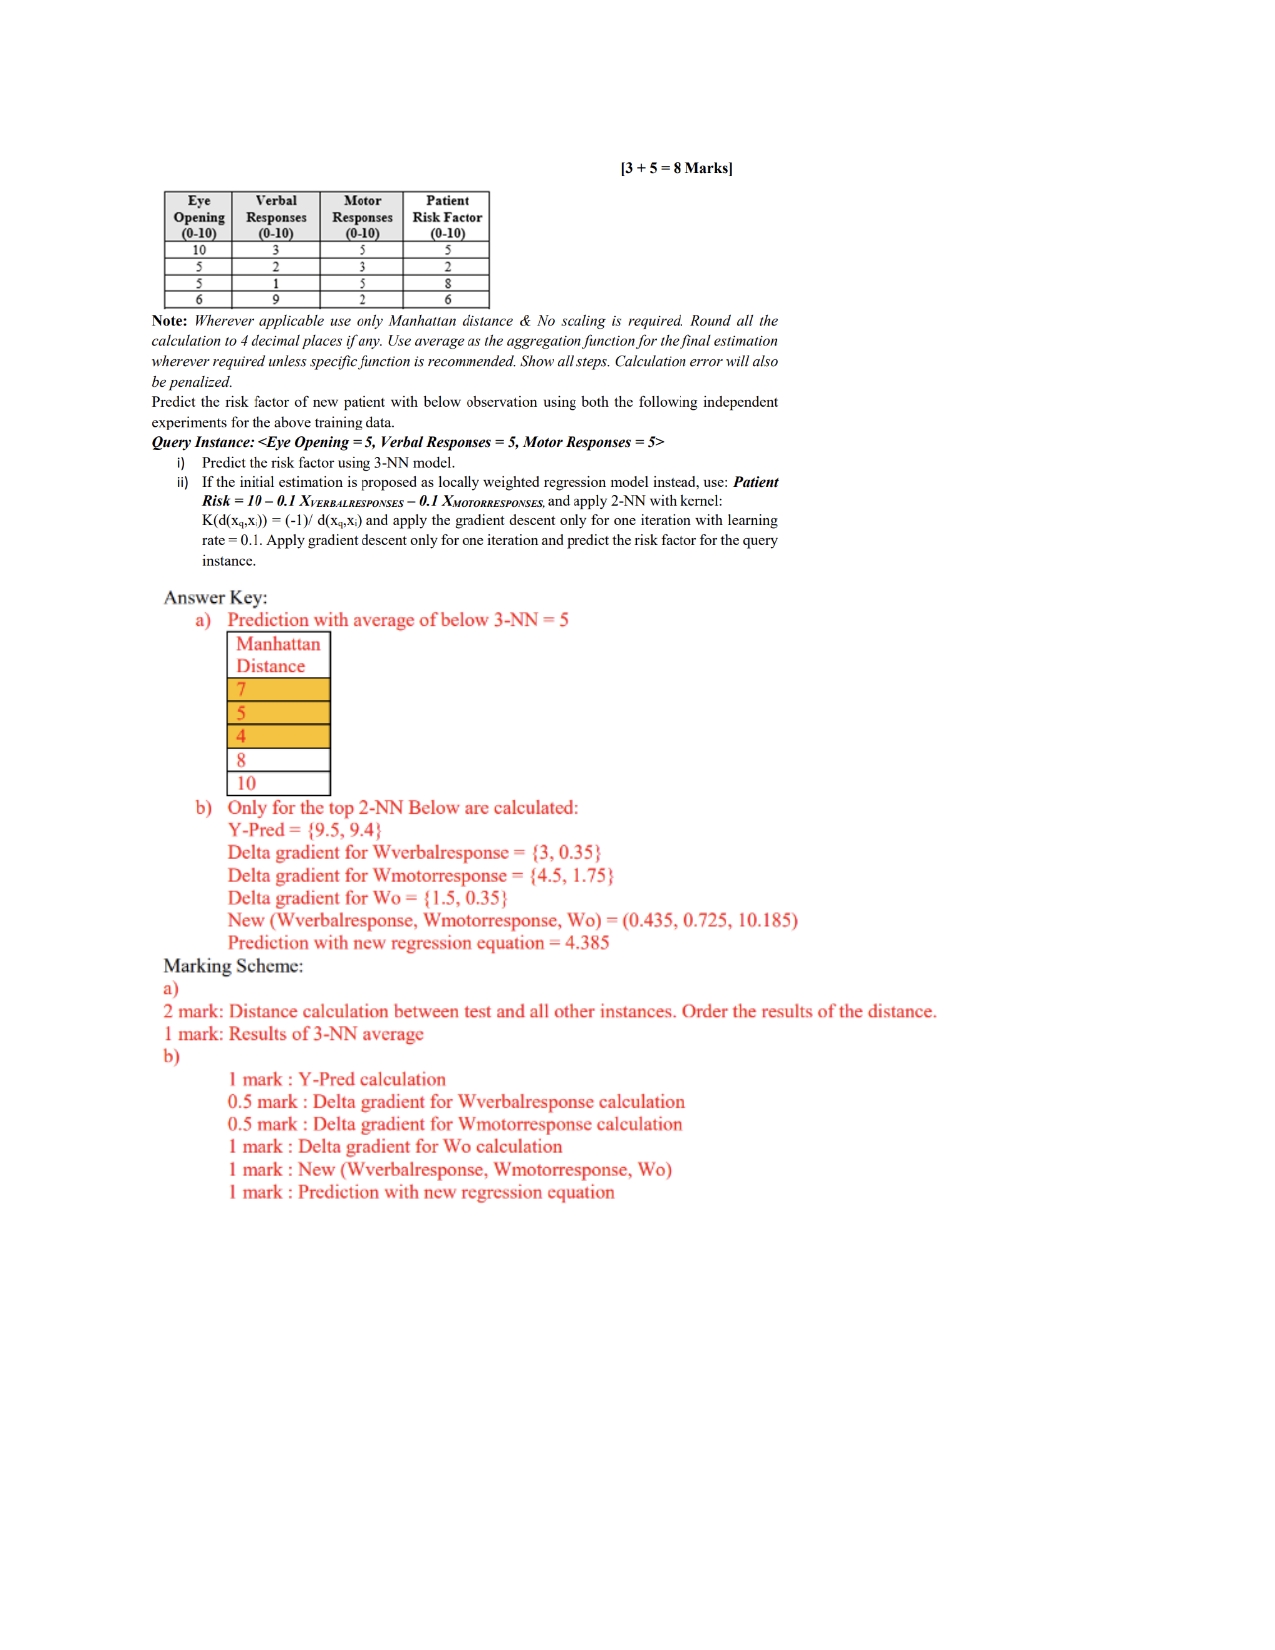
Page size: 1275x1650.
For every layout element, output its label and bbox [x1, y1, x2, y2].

picture [150, 579, 942, 1204]
picture [150, 150, 787, 570]
